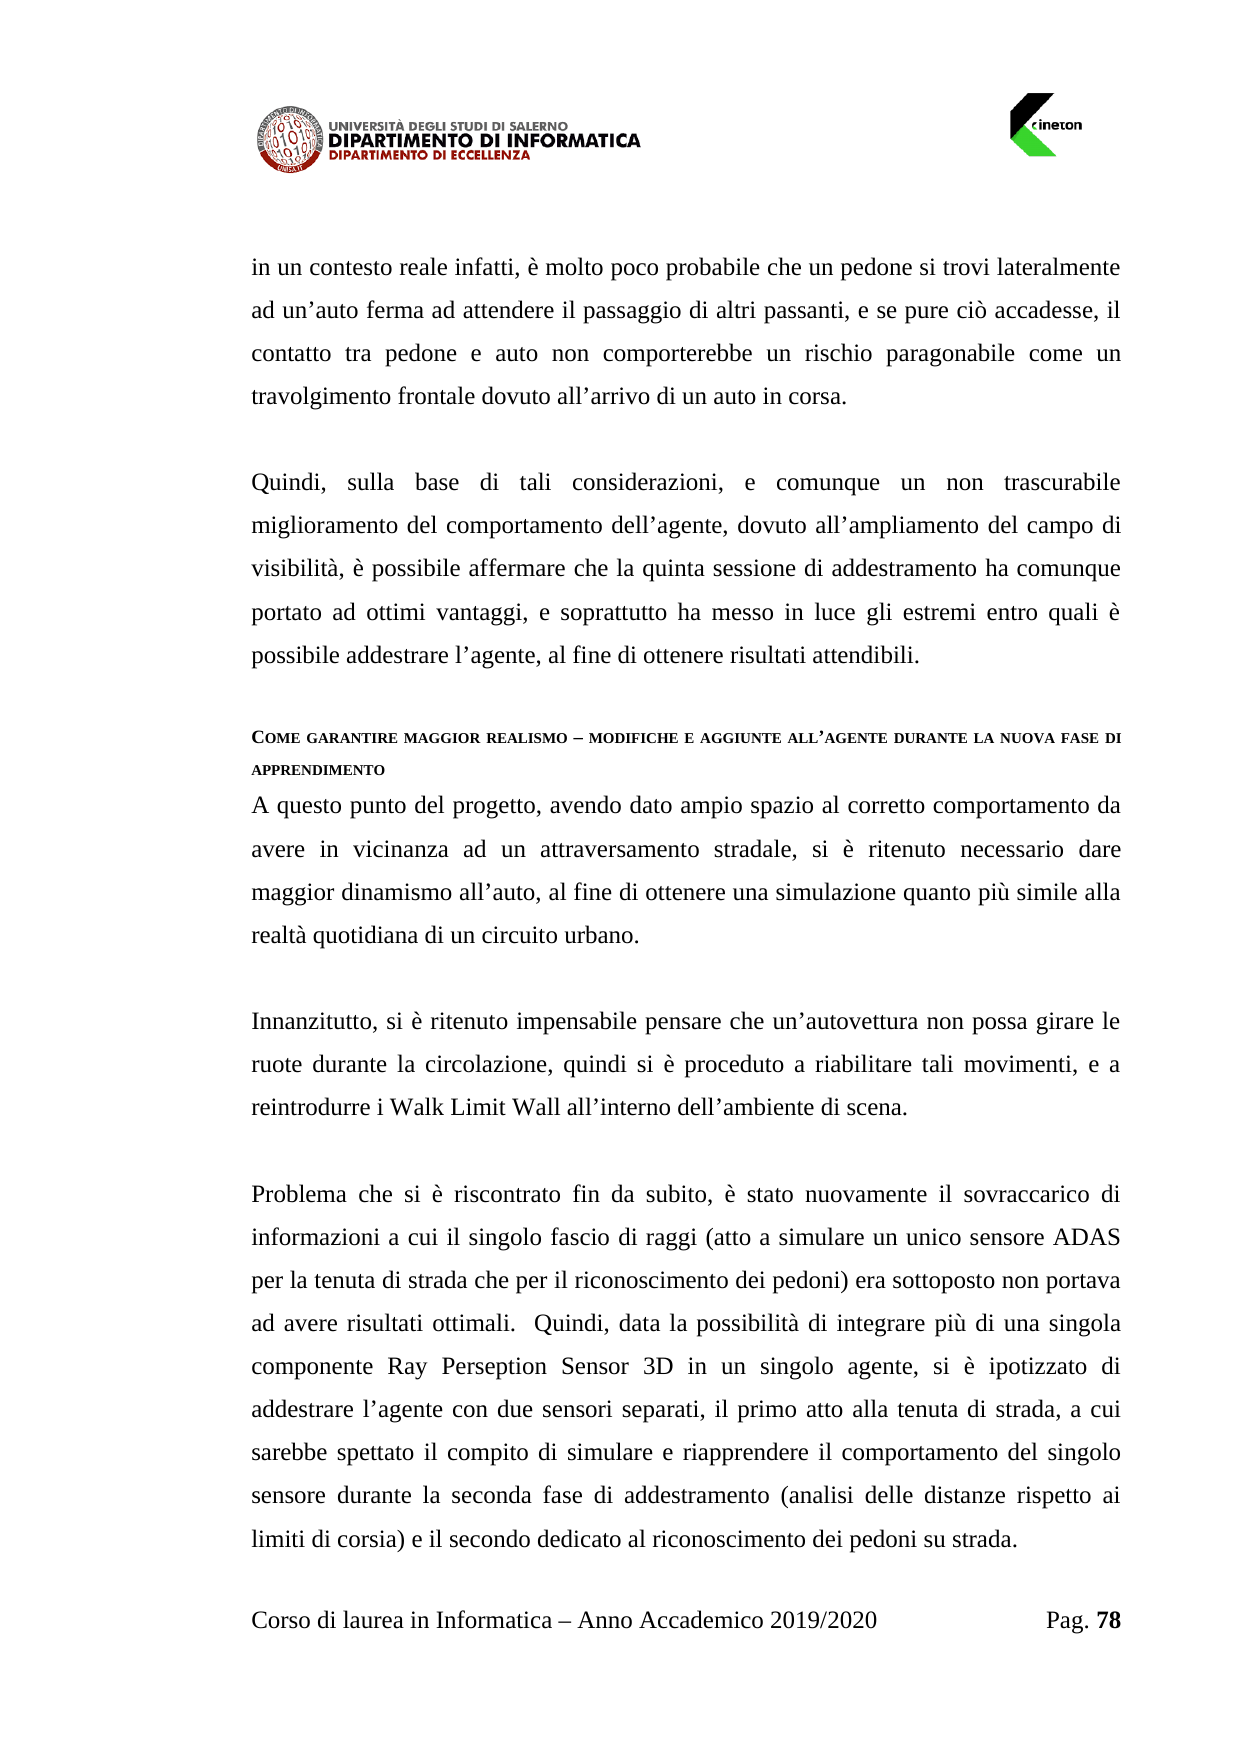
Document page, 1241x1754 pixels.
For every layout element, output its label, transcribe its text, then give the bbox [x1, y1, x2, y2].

picture [251, 102, 645, 177]
picture [987, 73, 1102, 177]
text Innanzitutto, si è ritenuto impensabile pensare che un’autovettura non possa girare le ruote durante la circolazione, quindi si è proceduto a riabilitare tali movimenti, e a reintrodurre i Walk Limit Wall all’interno dell’ambiente di scena. [251, 1006, 1122, 1121]
text Quindi, sulla base di tali considerazioni, e comunque un non trascurabile miglioramento del comportamento dell’agente, dovuto all’ampliamento del campo di visibilità, è possibile affermare che la quinta sessione di addestramento ha comunque portato ad ottimi vantaggi, e soprattutto ha messo in luce gli estremi entro quali è possibile addestrare l’agente, al fine di ottenere risultati attendibili. [251, 467, 1122, 668]
text Problema che si è riscontrato fin da subito, è stato nuovamente il sovraccarico di informazioni a cui il singolo fascio di raggi (atto a simulare un unico sensore ADAS per la tenuta di strada che per il riconoscimento dei pedoni) era sottoposto non portava ad avere risultati ottimali. Quindi, data la possibilità di integrare più di una singola componente Ray Perseption Sensor 3D in un singolo agente, si è ipotizzato di addestrare l’agente con due sensori separati, il primo atto alla tenuta di strada, a cui sarebbe spettato il compito di simulare e riapprendere il comportamento del singolo sensore durante la seconda fase di addestramento (analisi delle distanze rispetto ai limiti di corsia) e il secondo dedicato al riconoscimento dei pedoni su strada. [251, 1179, 1122, 1552]
text Come garantire maggior realismo – modifiche e aggiunte all’agente durante la nuova fase di apprendimento [251, 726, 1122, 780]
text A questo punto del progetto, avendo dato ampio spazio al corretto comportamento da avere in vicinanza ad un attraversamento stradale, si è ritenuto necessario dare maggior dinamismo all’auto, al fine di ottenere una simulazione quanto più simile alla realtà quotidiana di un circuito urbano. [251, 791, 1122, 949]
